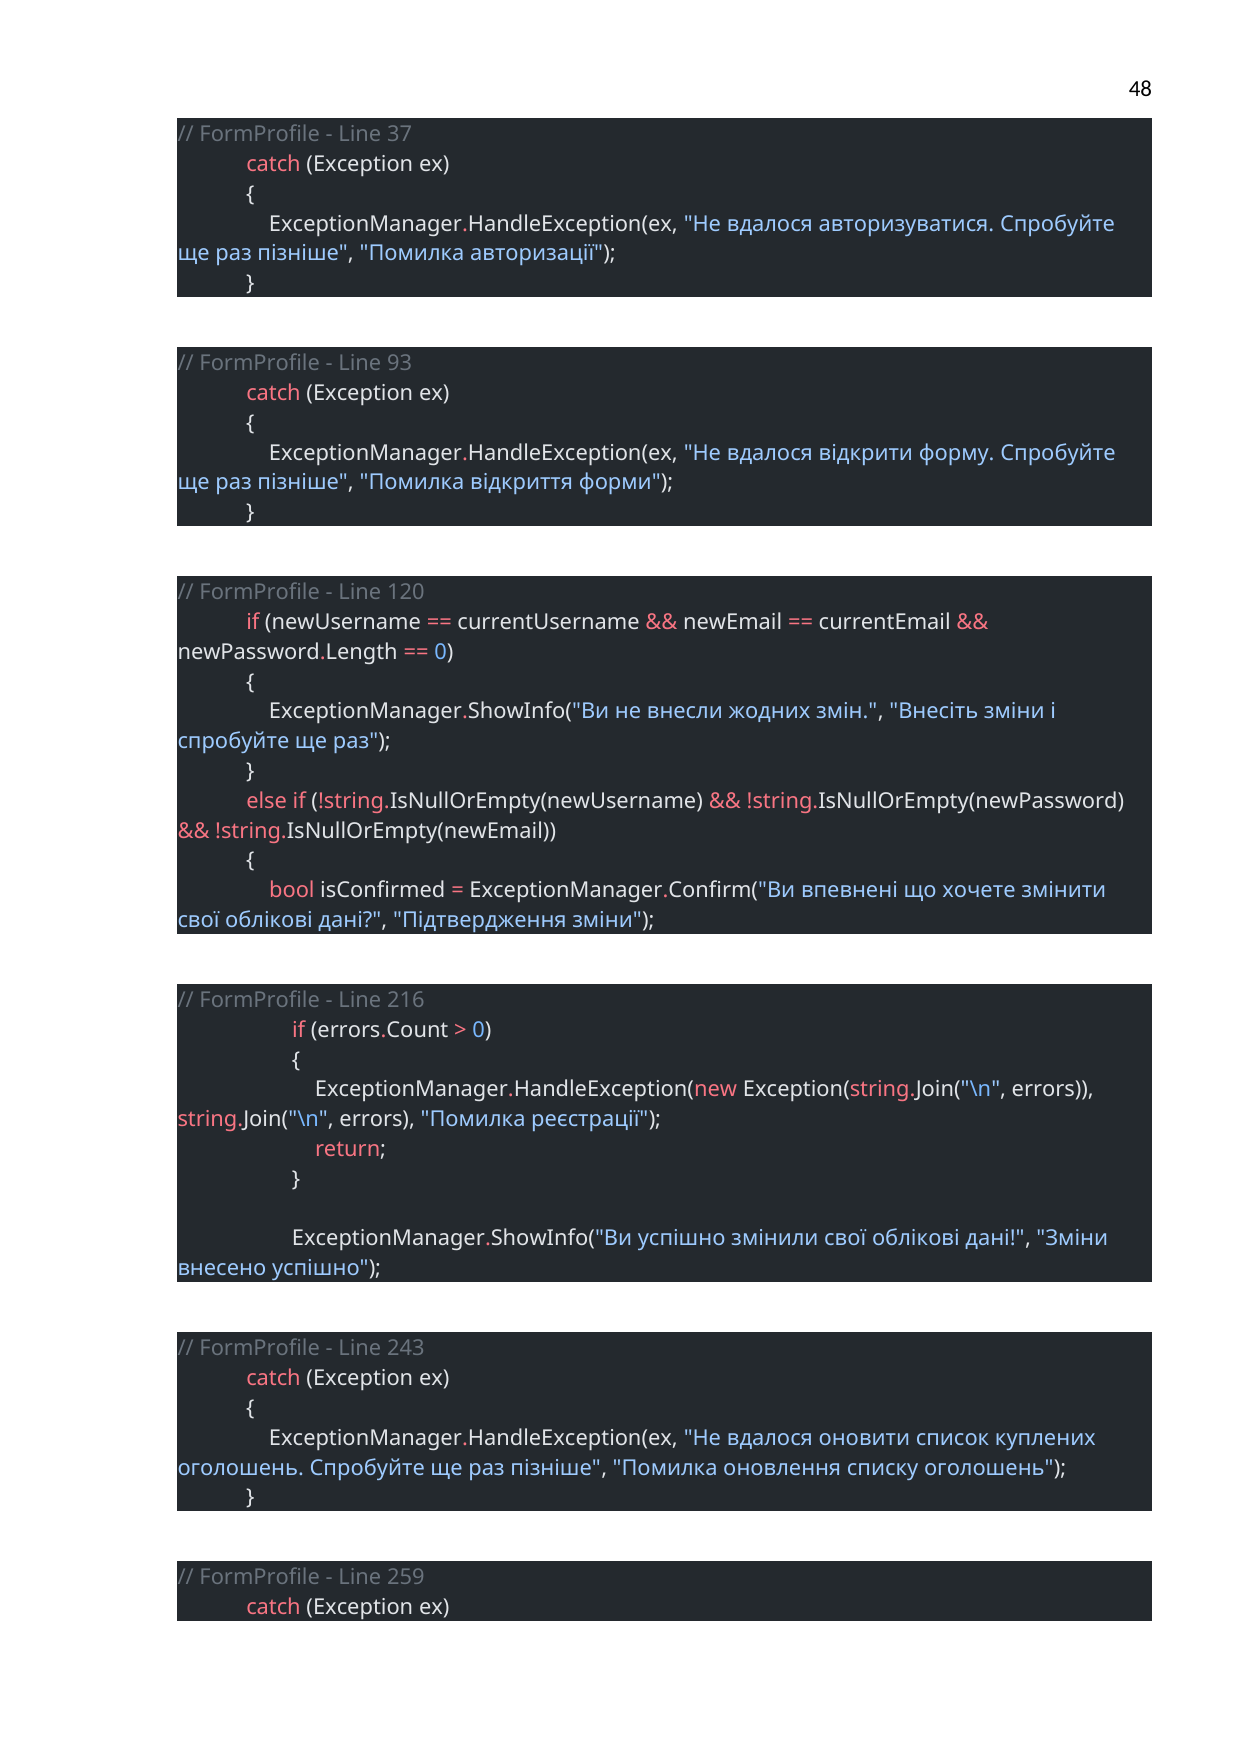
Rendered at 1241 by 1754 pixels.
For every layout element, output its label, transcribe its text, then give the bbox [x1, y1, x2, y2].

text ExceptionManager.HandleException(ex, "Не вдалося авторизуватися. Спробуйте ще раз пізніше", "Помилка авторизації"); [177, 207, 1152, 267]
text // FormProfile - Line 216 [177, 984, 1152, 1014]
text } [177, 1163, 1152, 1193]
text ExceptionManager.HandleException(ex, "Не вдалося оновити список куплених оголошень. Спробуйте ще раз пізніше", "Помилка оновлення списку оголошень"); [177, 1422, 1152, 1481]
text { [177, 844, 1152, 874]
text } [177, 1481, 1152, 1511]
text return; [177, 1133, 1152, 1163]
text } [177, 496, 1152, 526]
text // FormProfile - Line 93 [177, 347, 1152, 377]
text { [177, 1392, 1152, 1422]
text catch (Exception ex) [177, 1591, 1152, 1621]
text } [177, 267, 1152, 297]
text // FormProfile - Line 37 [177, 118, 1152, 148]
text // FormProfile - Line 243 [177, 1332, 1152, 1362]
text catch (Exception ex) [177, 1362, 1152, 1392]
text { [177, 666, 1152, 695]
text { [177, 407, 1152, 437]
text ExceptionManager.ShowInfo("Ви успішно змінили свої облікові дані!", "Зміни внесено успішно"); [177, 1222, 1152, 1282]
text else if (!string.IsNullOrEmpty(newUsername) && !string.IsNullOrEmpty(newPassword) && !string.IsNullOrEmpty(newEmail)) [177, 785, 1152, 844]
text if (newUsername == currentUsername && newEmail == currentEmail && newPassword.Length == 0) [177, 606, 1152, 666]
text catch (Exception ex) [177, 377, 1152, 407]
text { [177, 1044, 1152, 1073]
text { [177, 178, 1152, 207]
text ExceptionManager.HandleException(new Exception(string.Join("\n", errors)), string.Join("\n", errors), "Помилка реєстрації"); [177, 1073, 1152, 1133]
text if (errors.Count > 0) [177, 1014, 1152, 1044]
text catch (Exception ex) [177, 148, 1152, 178]
text } [177, 755, 1152, 785]
text ExceptionManager.HandleException(ex, "Не вдалося відкрити форму. Спробуйте ще раз пізніше", "Помилка відкриття форми"); [177, 437, 1152, 496]
text // FormProfile - Line 259 [177, 1561, 1152, 1591]
text // FormProfile - Line 120 [177, 576, 1152, 606]
text ExceptionManager.ShowInfo("Ви не внесли жодних змін.", "Внесіть зміни і спробуйте ще раз"); [177, 695, 1152, 755]
text bool isConfirmed = ExceptionManager.Confirm("Ви впевнені що хочете змінити свої облікові дані?", "Підтвердження зміни"); [177, 874, 1152, 934]
